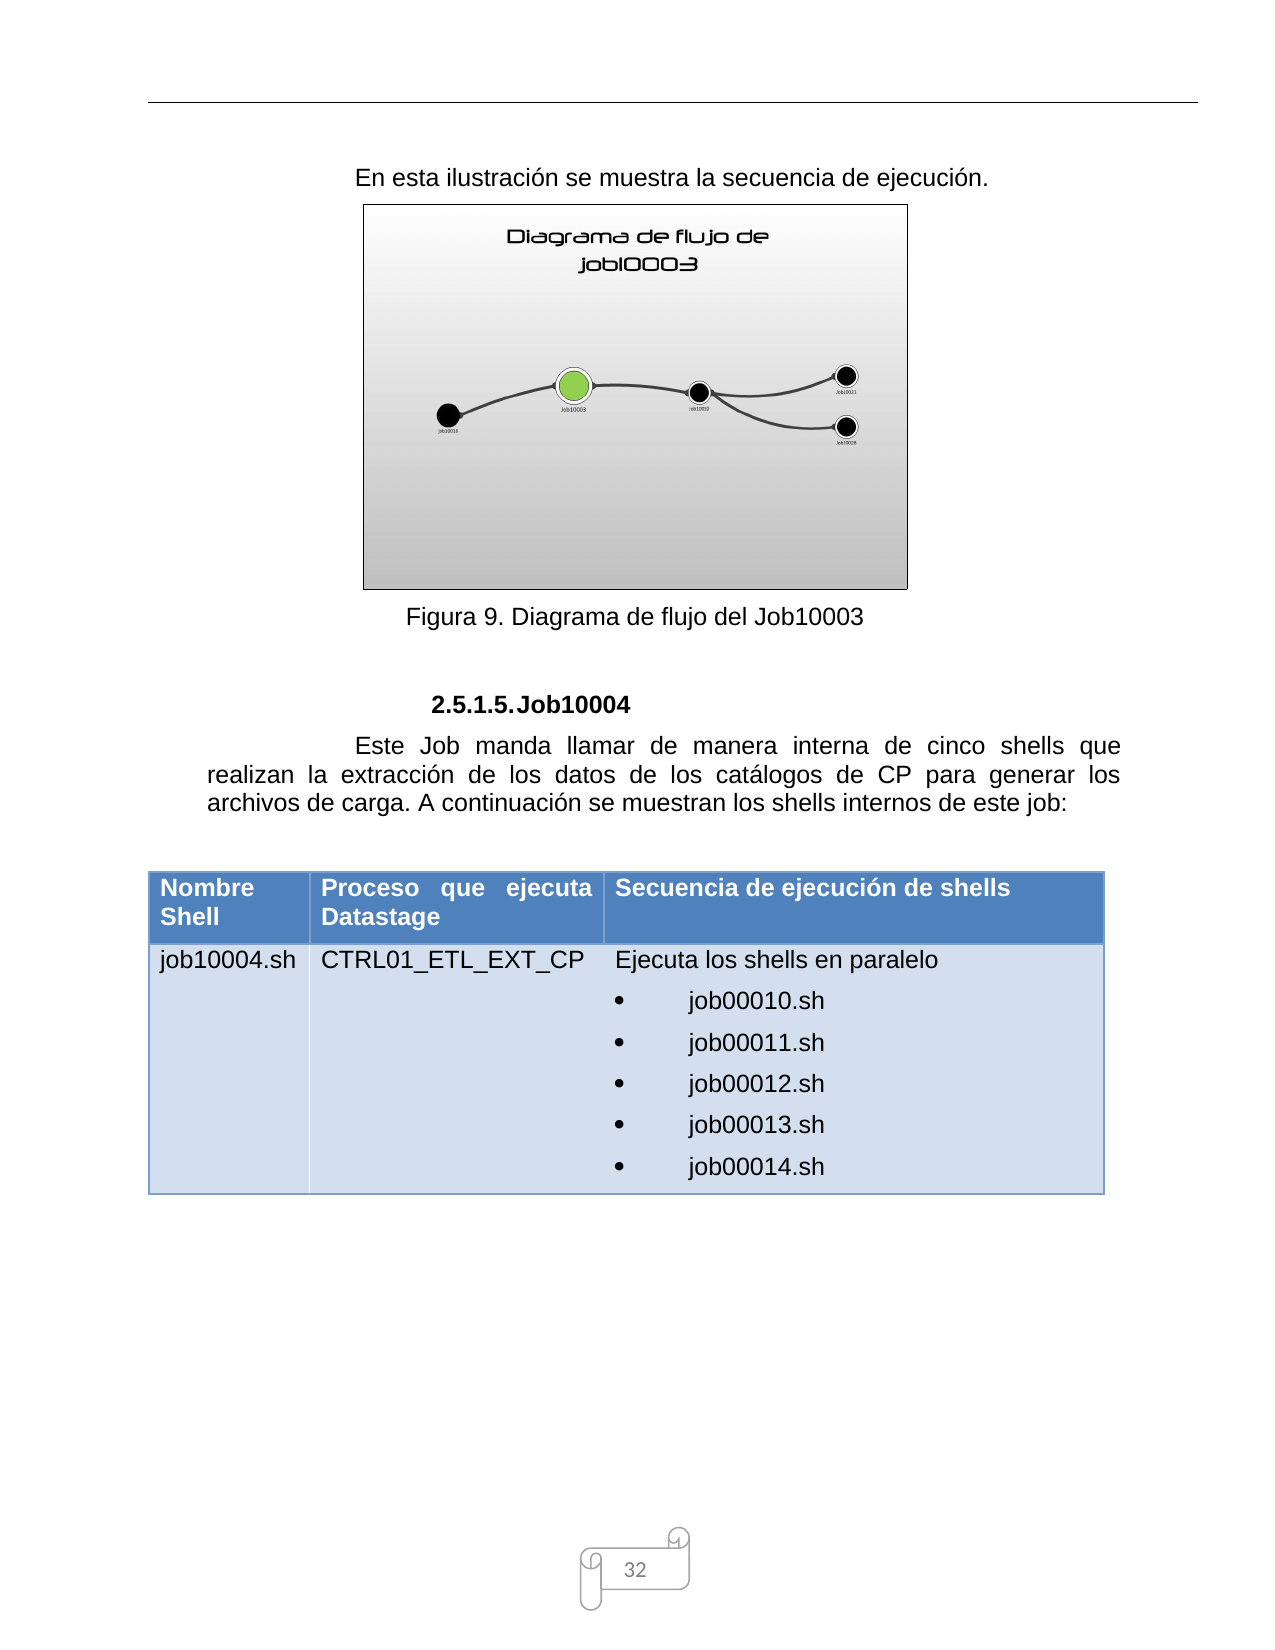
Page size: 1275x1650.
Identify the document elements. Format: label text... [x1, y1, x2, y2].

text Figura 9. Diagrama de flujo del Job10003 [148, 602, 1122, 630]
table_header Secuencia de ejecución de shells [605, 873, 1103, 943]
table_cell job10004.sh [150, 945, 309, 1193]
table_cell CTRL01_ETL_EXT_CP [310, 945, 604, 1193]
table_header Nombre Shell [150, 873, 309, 943]
table_header Proceso que ejecuta Datastage [311, 873, 603, 943]
text En esta ilustración se muestra la secuencia de ejecución. [207, 162, 1122, 191]
text Este Job manda llamar de manera interna de cinco shells que realizan la extracción de los datos de los catálogos de CP para generar los archivos de carga. A continuación se muestran los shells internos de este job: [207, 731, 1122, 817]
picture [364, 205, 907, 589]
table_cell Ejecuta los shells en paralelo job00010.sh job00011.sh job00012.sh job00013.sh job00014.sh [604, 945, 1103, 1193]
subtitle Job10004 [283, 690, 1122, 718]
